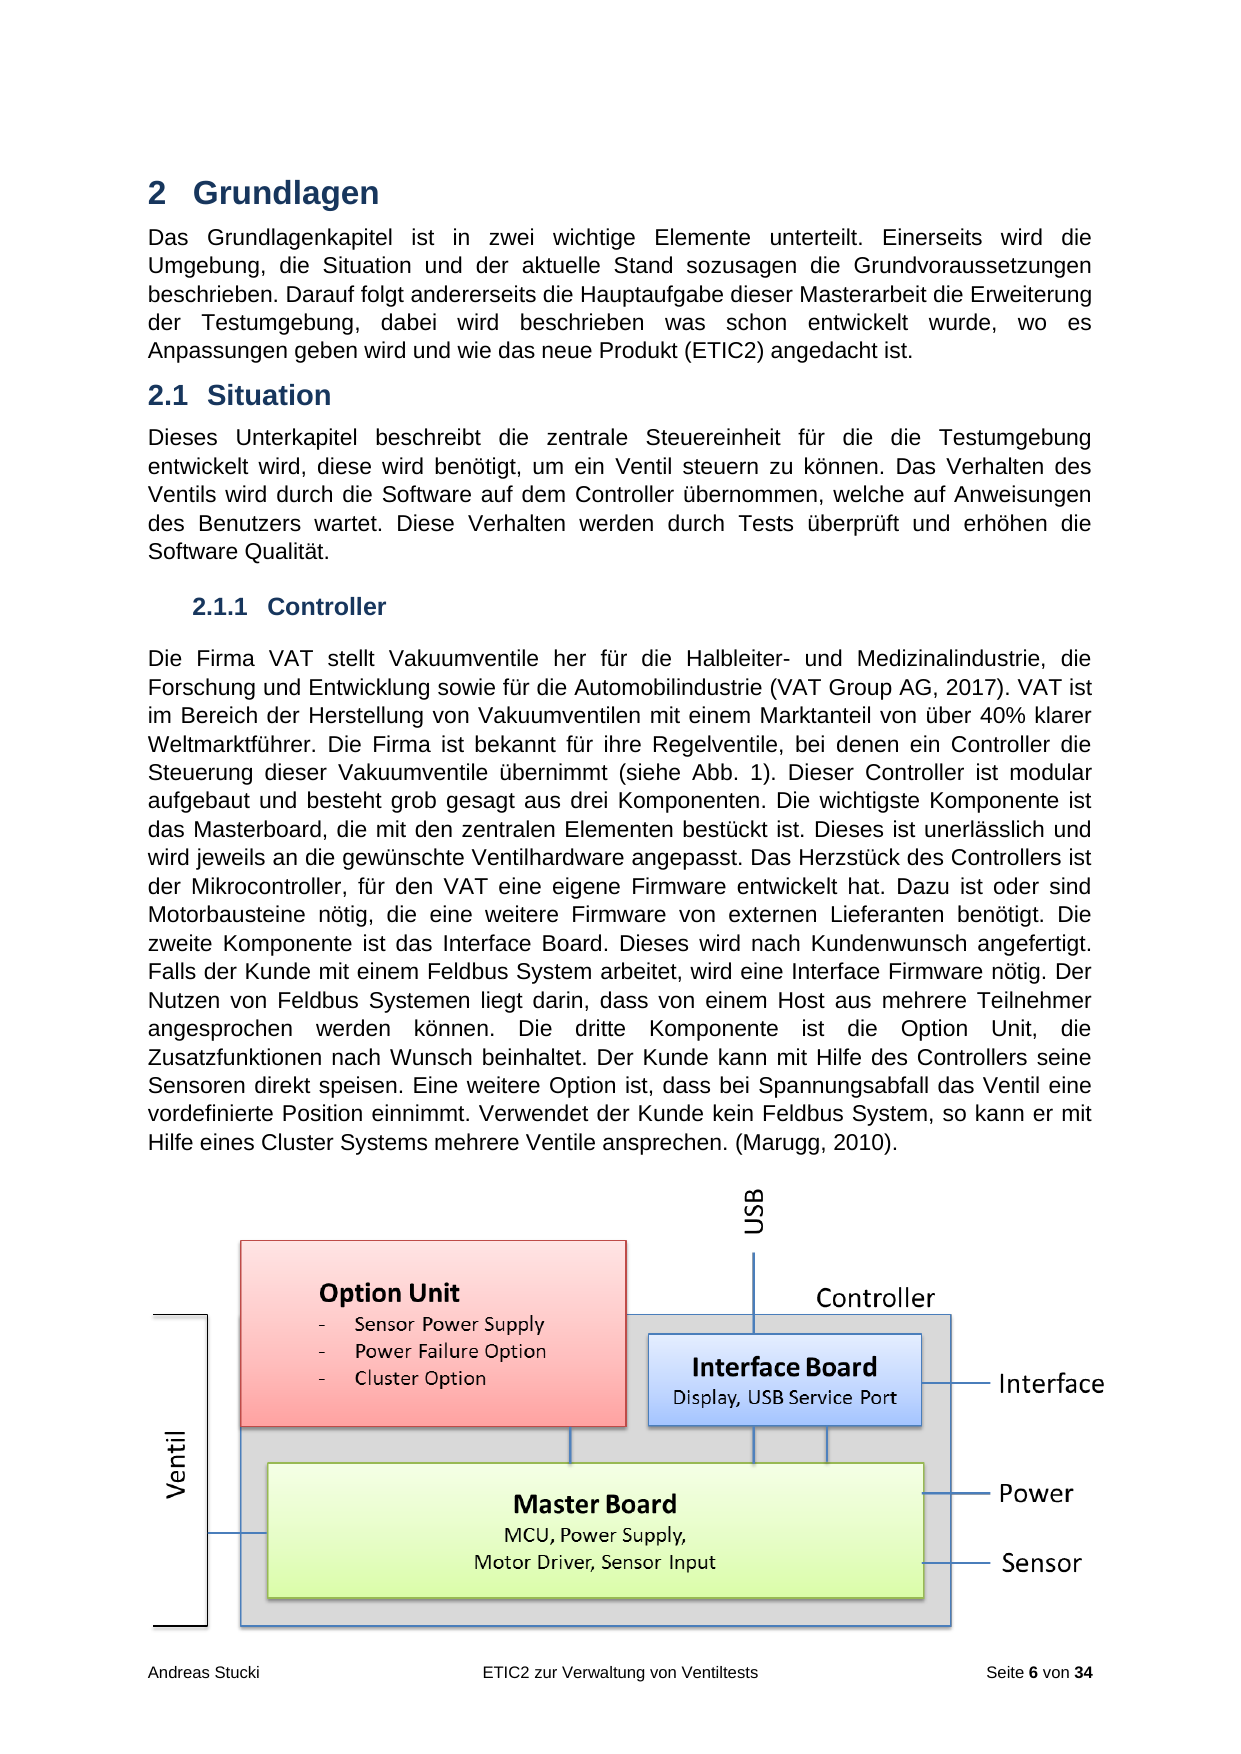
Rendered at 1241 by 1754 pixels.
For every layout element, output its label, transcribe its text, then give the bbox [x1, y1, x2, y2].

subtitle Situation [148, 378, 1092, 412]
text Dieses Unterkapitel beschreibt die zentrale Steuereinheit für die die Testumgebung entwickelt wird, diese wird benötigt, um ein Ventil steuern zu können. Das Verhalten des Ventils wird durch die Software auf dem Controller übernommen, welche auf Anweisungen des Benutzers wartet. Diese Verhalten werden durch Tests überprüft und erhöhen die Software Qualität. [148, 424, 1092, 564]
picture [147, 1169, 1123, 1634]
subtitle Grundlagen [148, 173, 1092, 211]
text Die Firma VAT stellt Vakuumventile her für die Halbleiter- und Medizinalindustrie, die Forschung und Entwicklung sowie für die Automobilindustrie (VAT Group AG, 2017). VAT ist im Bereich der Herstellung von Vakuumventilen mit einem Marktanteil von über 40% klarer Weltmarktführer. Die Firma ist bekannt für ihre Regelventile, bei denen ein Controller die Steuerung dieser Vakuumventile übernimmt (siehe Abb. 1). Dieser Controller ist modular aufgebaut und besteht grob gesagt aus drei Komponenten. Die wichtigste Komponente ist das Masterboard, die mit den zentralen Elementen bestückt ist. Dieses ist unerlässlich und wird jeweils an die gewünschte Ventilhardware angepasst. Das Herzstück des Controllers ist der Mikrocontroller, für den VAT eine eigene Firmware entwickelt hat. Dazu ist oder sind Motorbausteine nötig, die eine weitere Firmware von externen Lieferanten benötigt. Die zweite Komponente ist das Interface Board. Dieses wird nach Kundenwunsch angefertigt. Falls der Kunde mit einem Feldbus System arbeitet, wird eine Interface Firmware nötig. Der Nutzen von Feldbus Systemen liegt darin, dass von einem Host aus mehrere Teilnehmer angesprochen werden können. Die dritte Komponente ist die Option Unit, die Zusatzfunktionen nach Wunsch beinhaltet. Der Kunde kann mit Hilfe des Controllers seine Sensoren direkt speisen. Eine weitere Option ist, dass bei Spannungsabfall das Ventil eine vordefinierte Position einnimmt. Verwendet der Kunde kein Feldbus System, so kann er mit Hilfe eines Cluster Systems mehrere Ventile ansprechen. . [148, 645, 1092, 1155]
subtitle Controller [192, 592, 1092, 620]
text Das Grundlagenkapitel ist in zwei wichtige Elemente unterteilt. Einerseits wird die Umgebung, die Situation und der aktuelle Stand sozusagen die Grundvoraussetzungen beschrieben. Darauf folgt andererseits die Hauptaufgabe dieser Masterarbeit die Erweiterung der Testumgebung, dabei wird beschrieben was schon entwickelt wurde, wo es Anpassungen geben wird und wie das neue Produkt (ETIC2) angedacht ist. [148, 224, 1092, 364]
